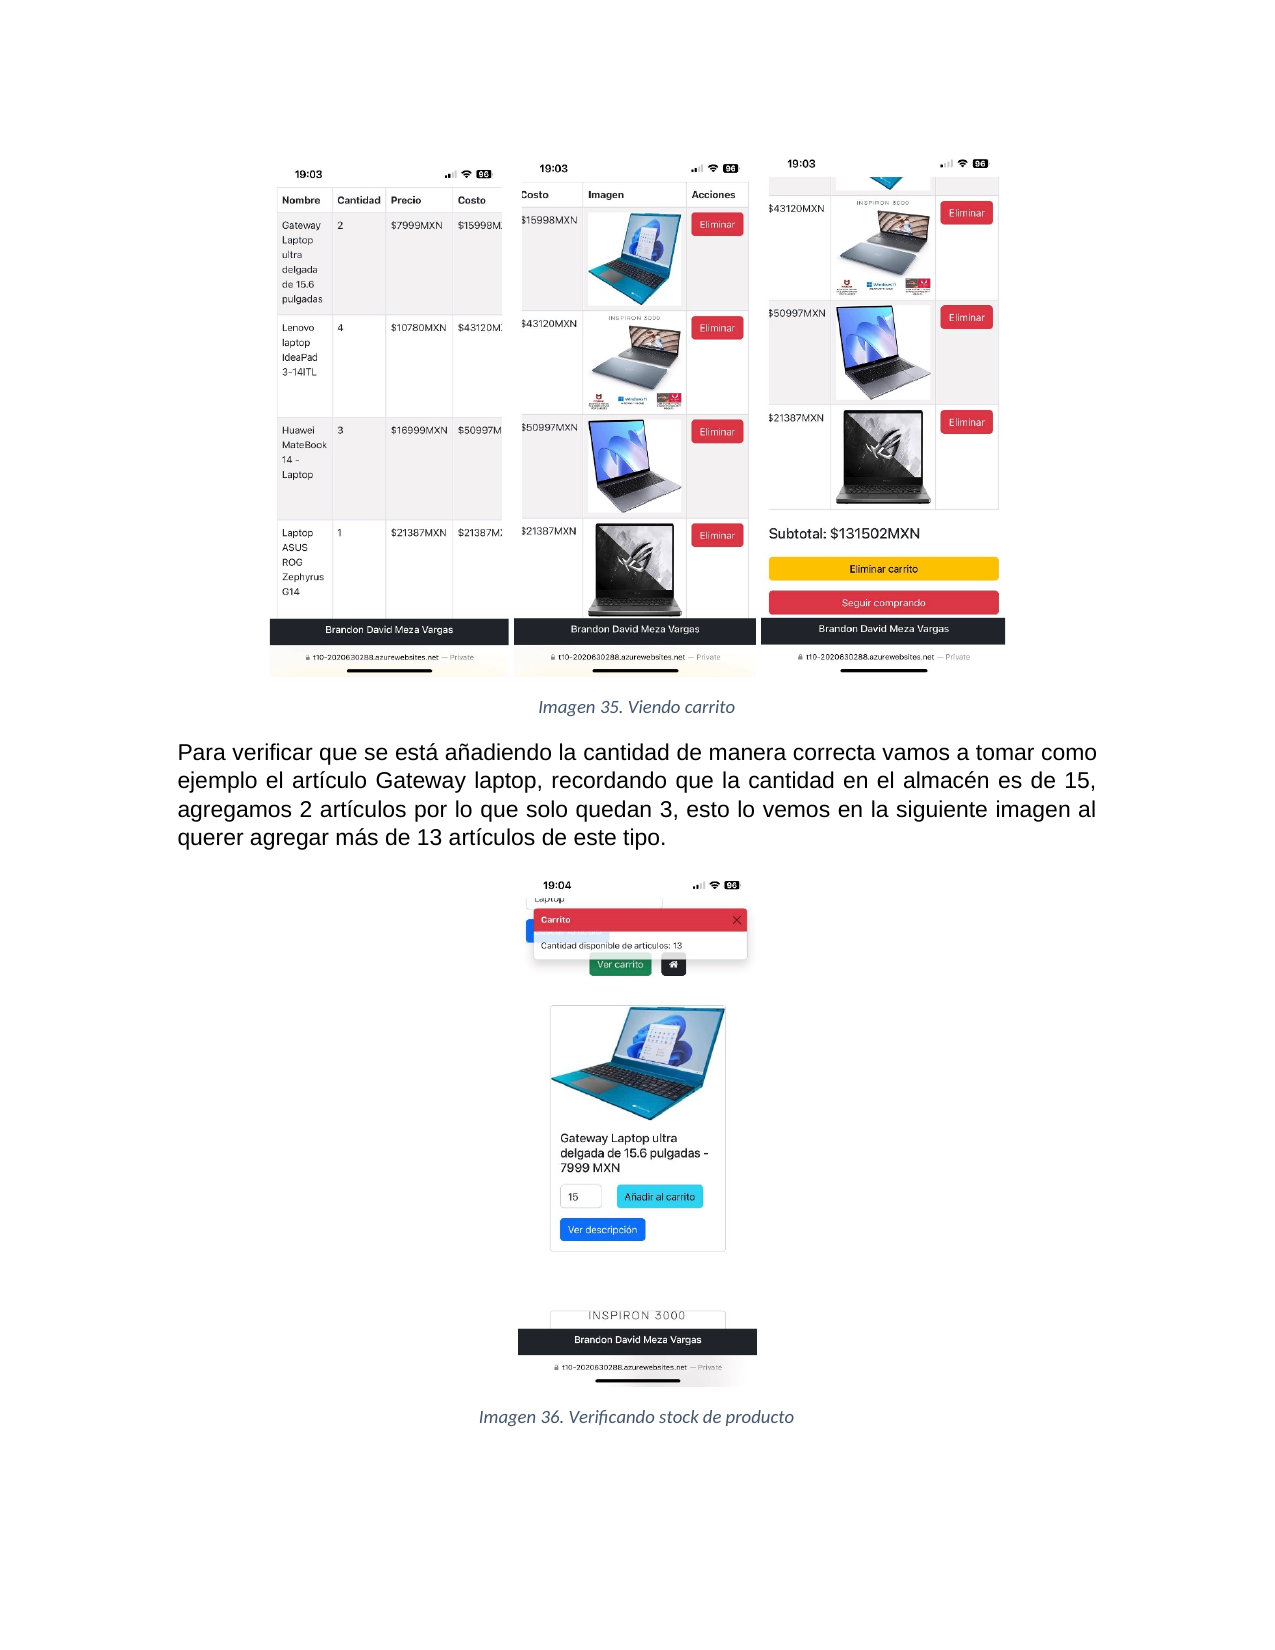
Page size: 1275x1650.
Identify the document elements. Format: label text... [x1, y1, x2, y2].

text Imagen 35. Viendo carrito [177, 695, 1098, 718]
text Para verificar que se está añadiendo la cantidad de manera correcta vamos a tomar como ejemplo el artículo Gateway laptop, recordando que la cantidad en el almacén es de 15, agregamos 2 artículos por lo que solo quedan 3, esto lo vemos en la siguiente imagen al querer agregar más de 13 artículos de este tipo. [177, 739, 1098, 851]
picture [269, 158, 509, 677]
picture [514, 152, 756, 677]
text Imagen 36. Verificando stock de producto [177, 1405, 1098, 1428]
picture [761, 147, 1006, 677]
picture [518, 869, 757, 1387]
